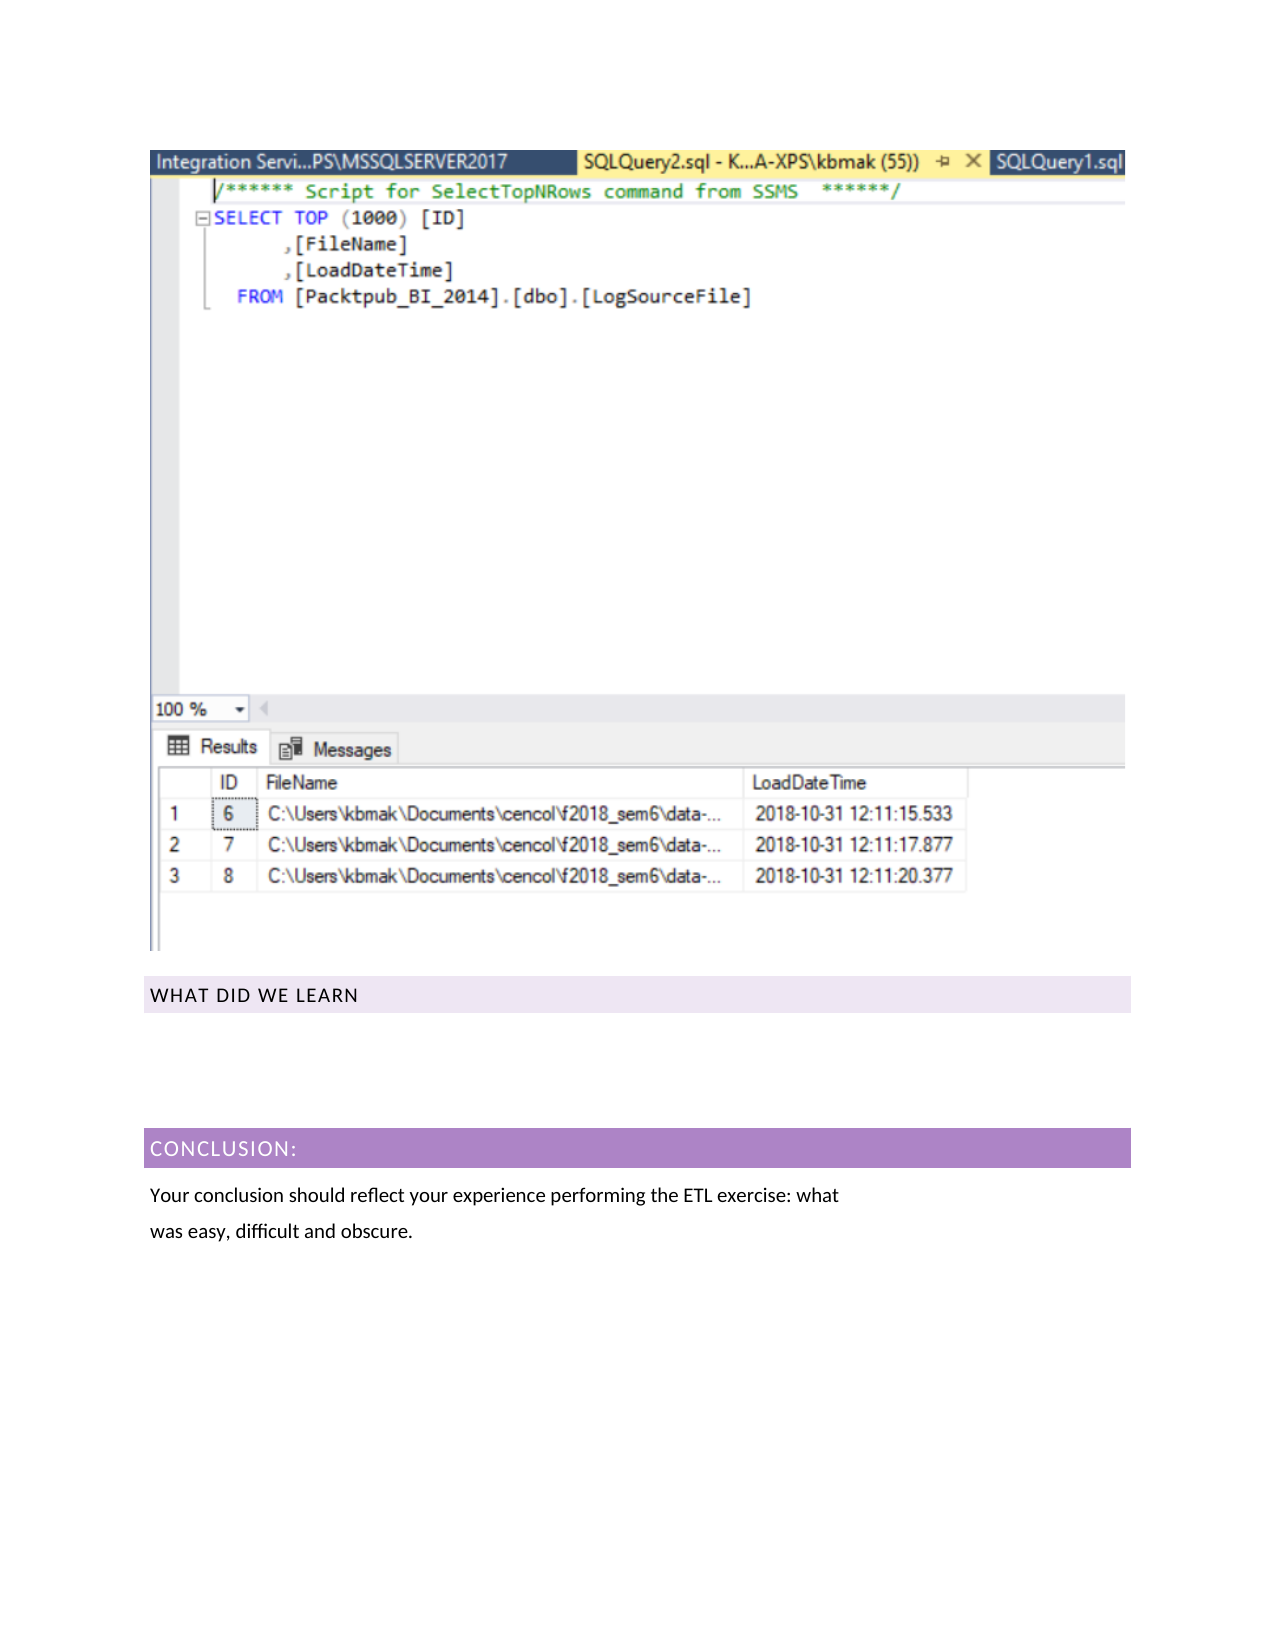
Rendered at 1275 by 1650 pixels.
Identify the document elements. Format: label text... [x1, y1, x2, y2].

text Your conclusion should reflect your experience performing the ETL exercise: what [150, 1183, 1125, 1208]
picture [150, 150, 1125, 951]
subtitle What did we learn [150, 982, 1125, 1007]
subtitle Conclusion: [150, 1134, 1125, 1162]
text was easy, difficult and obscure. [150, 1218, 1125, 1244]
